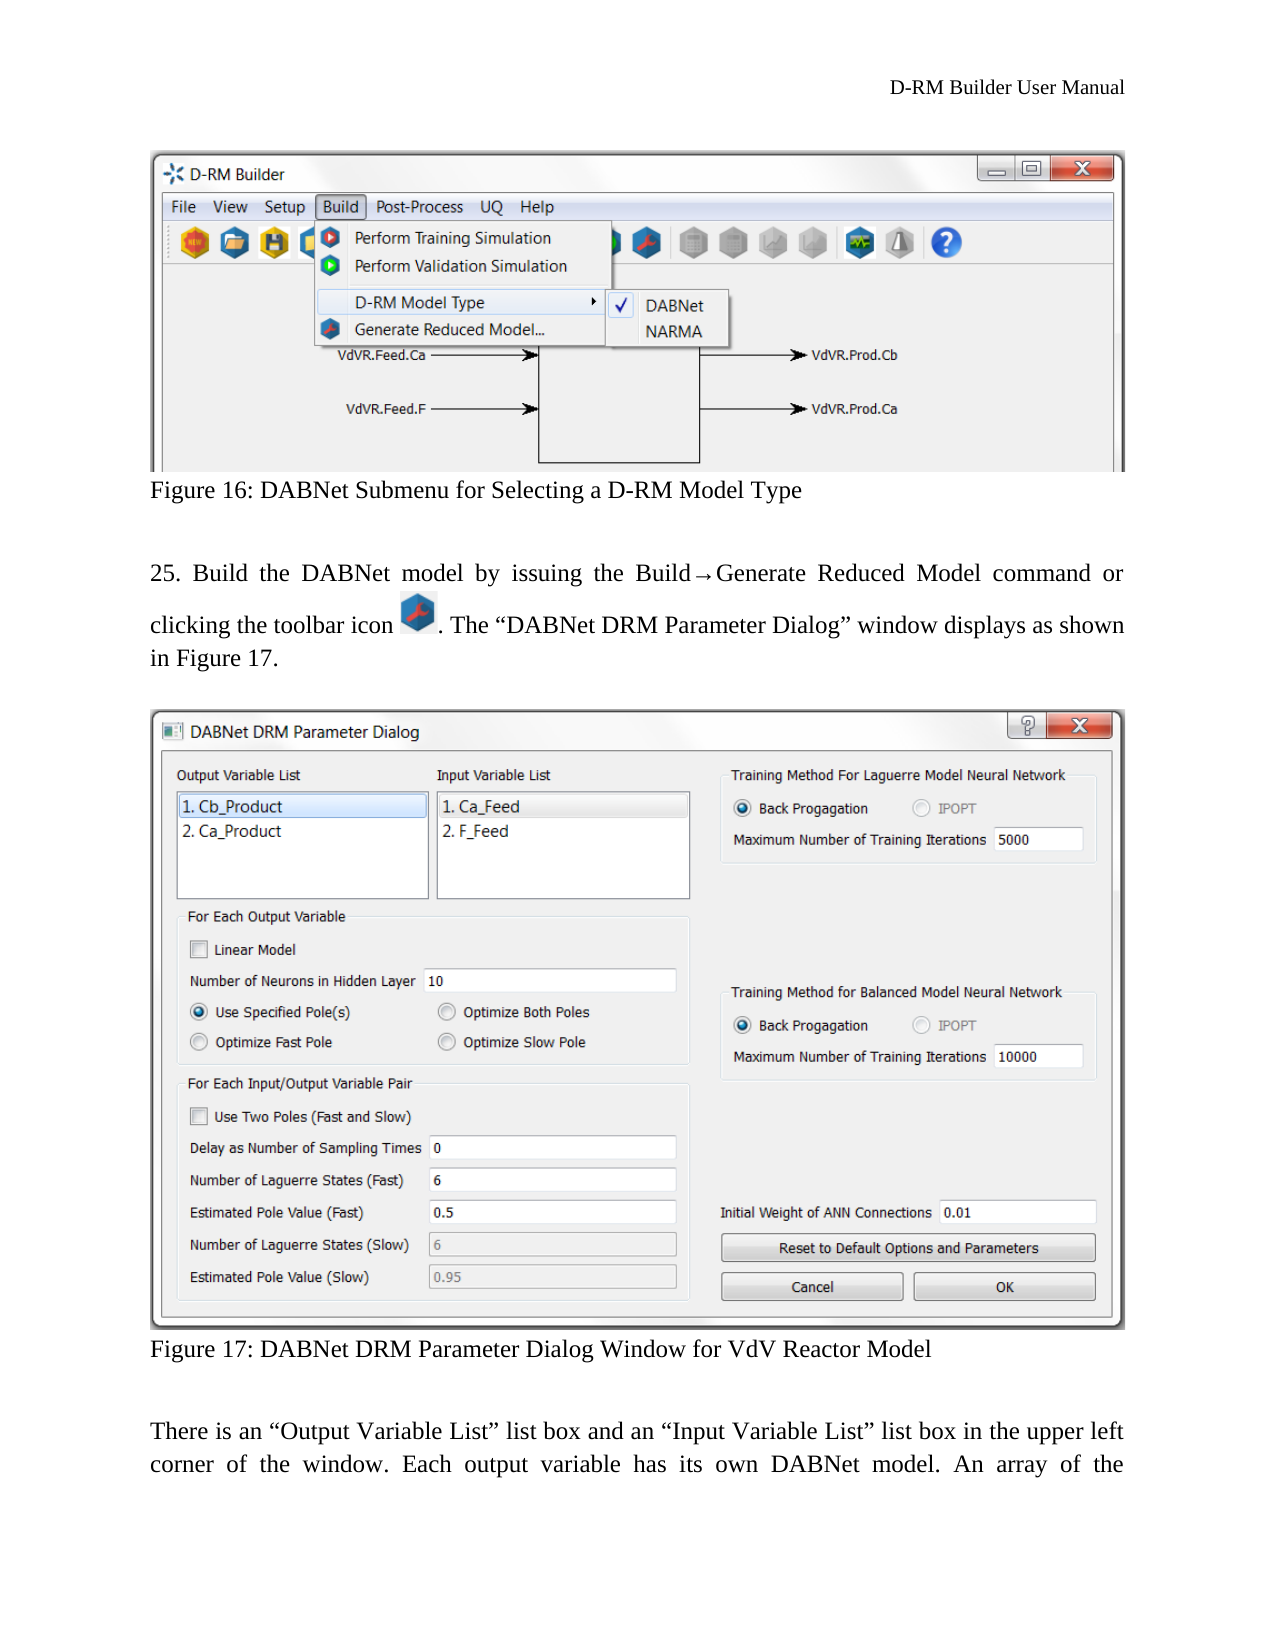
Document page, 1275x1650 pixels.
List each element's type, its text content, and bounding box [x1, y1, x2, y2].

text 25. Build the DABNet model by issuing the Build→Generate Reduced Model command or clicking the toolbar icon . The “DABNet DRM Parameter Dialog” window displays as shown in Figure 17. [150, 558, 1125, 672]
text Figure 17: DABNet DRM Parameter Dialog Window for VdV Reactor Model [150, 1334, 1125, 1362]
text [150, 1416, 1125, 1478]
text Figure 16: DABNet Submenu for Selecting a D-RM Model Type [150, 476, 1125, 504]
picture [150, 150, 1125, 472]
picture [150, 709, 1125, 1330]
picture [400, 591, 438, 634]
